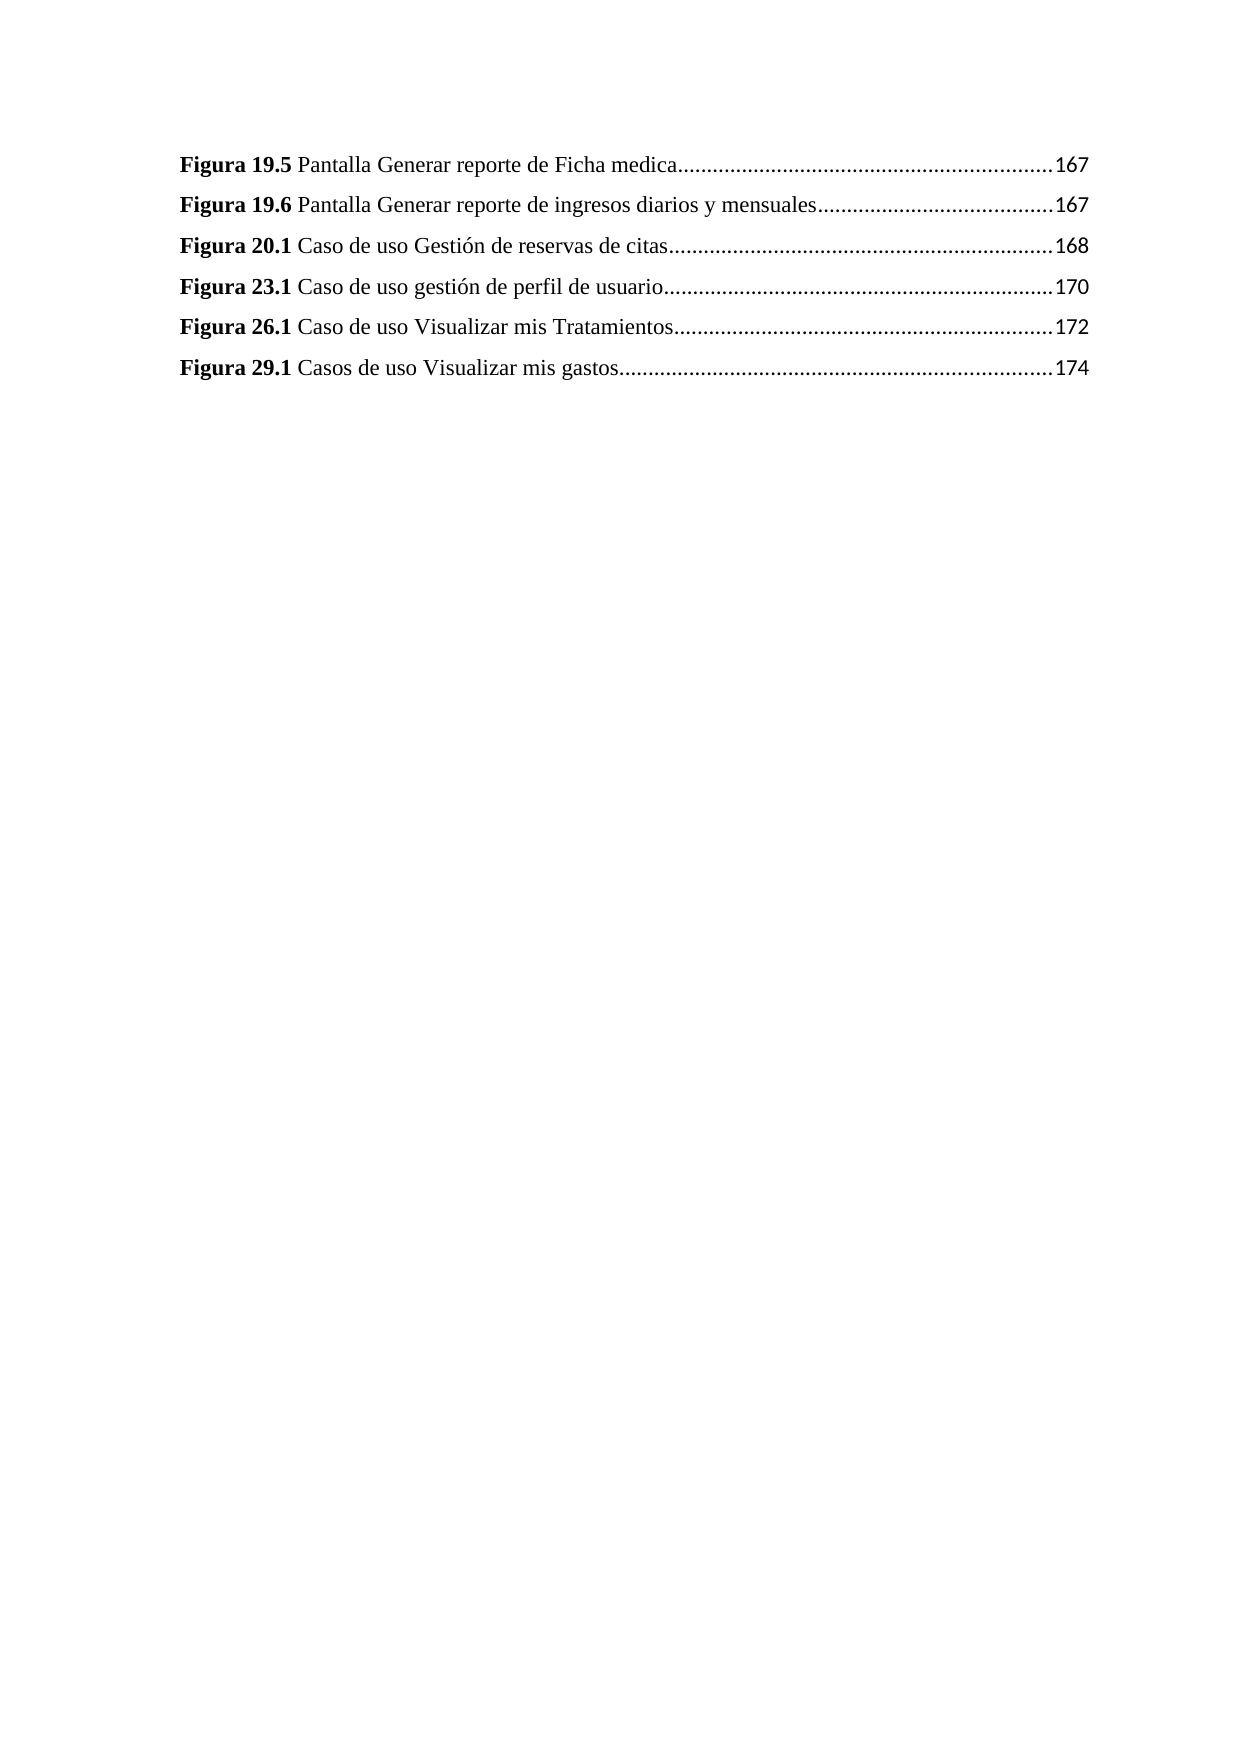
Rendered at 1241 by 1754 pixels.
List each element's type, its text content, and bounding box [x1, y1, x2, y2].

text Figura 29.1 Casos de uso Visualizar mis gastos 174 [179, 353, 1090, 381]
text Figura 19.6 Pantalla Generar reporte de ingresos diarios y mensuales 167 [179, 191, 1090, 219]
text Figura 23.1 Caso de uso gestión de perfil de usuario 170 [179, 272, 1090, 300]
text Figura 19.5 Pantalla Generar reporte de Ficha medica 167 [179, 150, 1090, 178]
text Figura 26.1 Caso de uso Visualizar mis Tratamientos 172 [179, 312, 1090, 341]
text Figura 20.1 Caso de uso Gestión de reservas de citas 168 [179, 231, 1090, 259]
